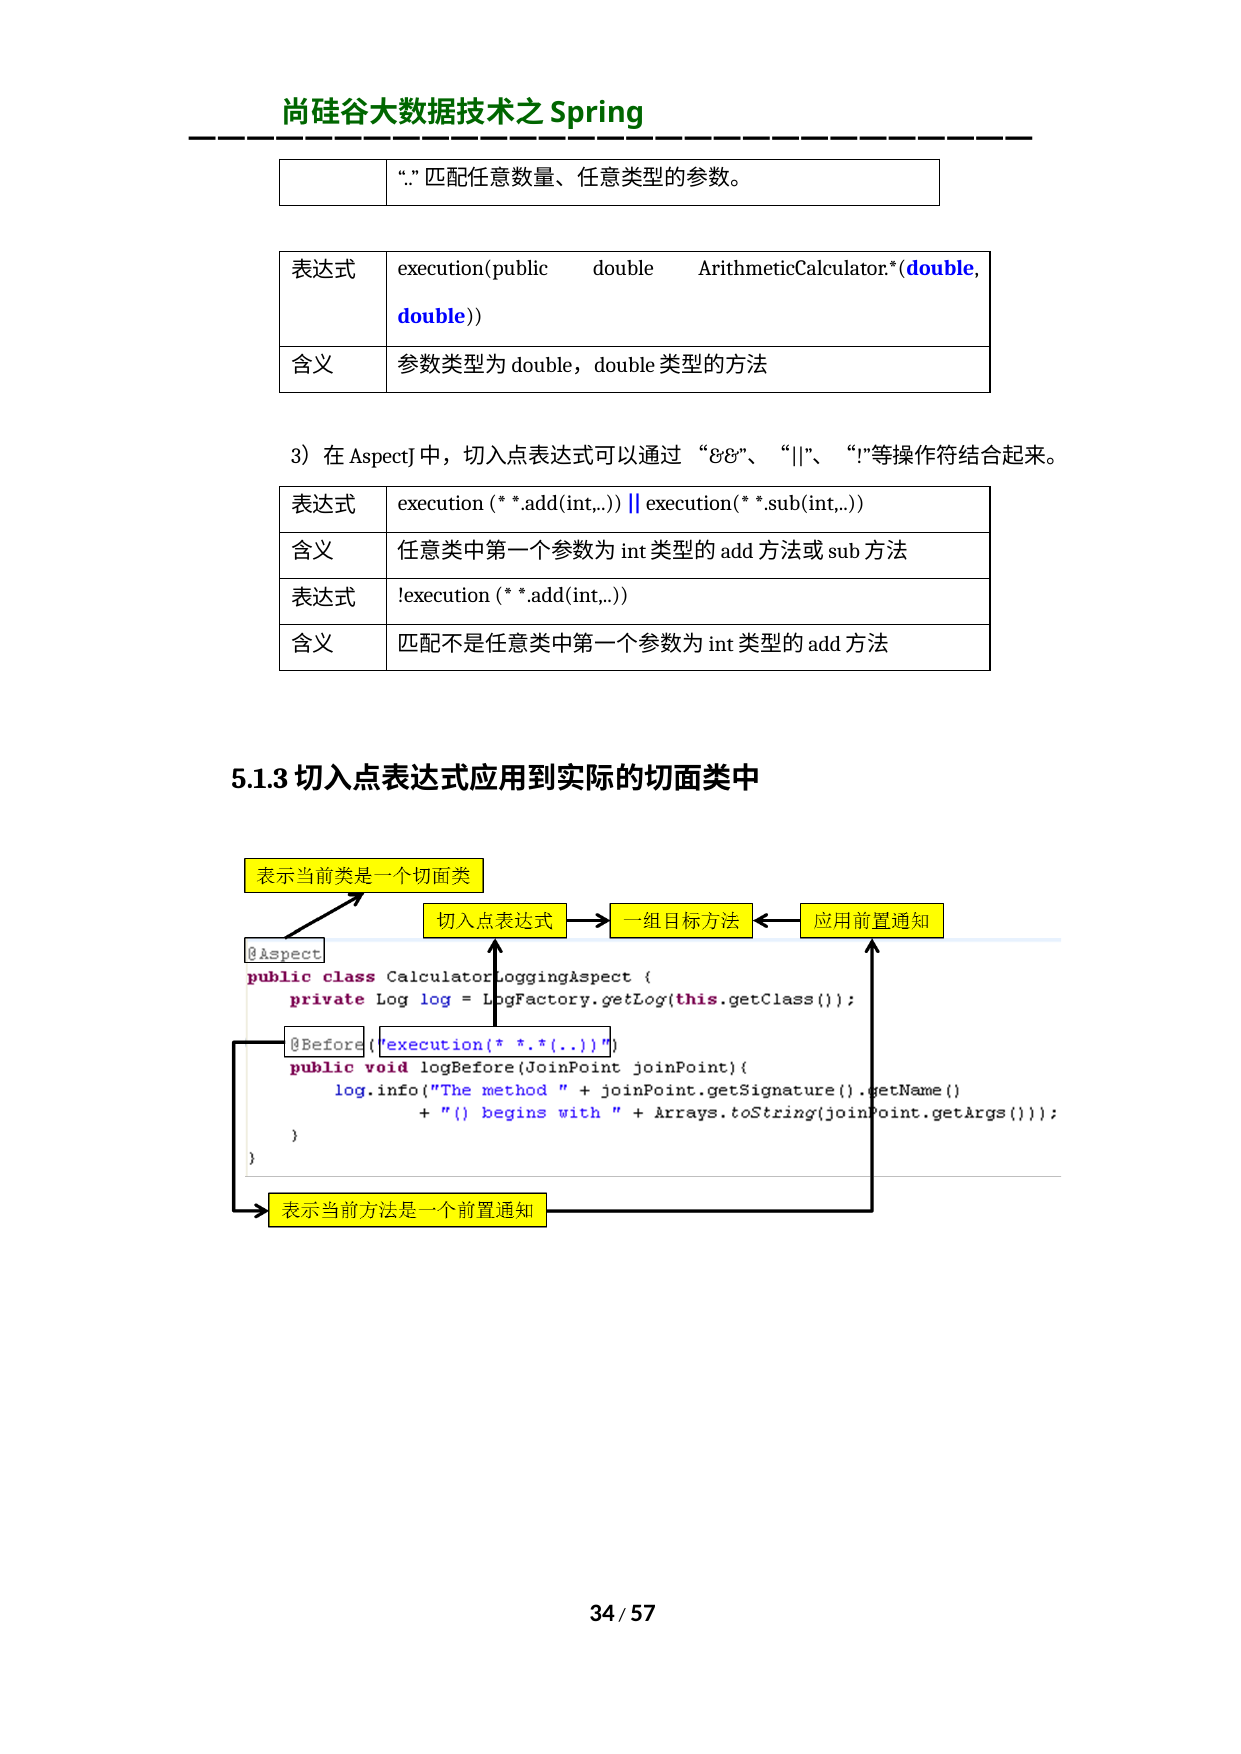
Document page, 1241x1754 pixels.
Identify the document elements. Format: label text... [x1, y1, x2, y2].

table_header 表达式 [280, 252, 386, 346]
table_cell !execution (* *.add(int,..)) [387, 579, 989, 624]
table_cell 含义 [280, 347, 386, 392]
table_header execution (* *.add(int,..)) || execution(* *.sub(int,..)) [387, 487, 989, 532]
text 3）在AspectJ中，切入点表达式可以通过 “&&”、“||”、“!”等操作符结合起来。 [291, 438, 1053, 470]
picture [231, 856, 1062, 1232]
table_cell 含义 [280, 625, 386, 670]
table_cell 含义 [280, 160, 386, 204]
table_header 表达式 [280, 487, 386, 532]
subtitle 5.1.3切入点表达式应用到实际的切面类中 [187, 743, 1053, 808]
table_cell 参数类型为double，double类型的方法 [387, 347, 989, 392]
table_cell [387, 160, 939, 204]
table_cell 表达式 [280, 579, 386, 624]
table_cell 含义 [280, 533, 386, 578]
table_cell 任意类中第一个参数为int类型的add方法或sub方法 [387, 533, 989, 578]
table_header execution(public double ArithmeticCalculator.*(double, double)) [387, 252, 989, 346]
table_cell 匹配不是任意类中第一个参数为int类型的add方法 [387, 625, 989, 670]
